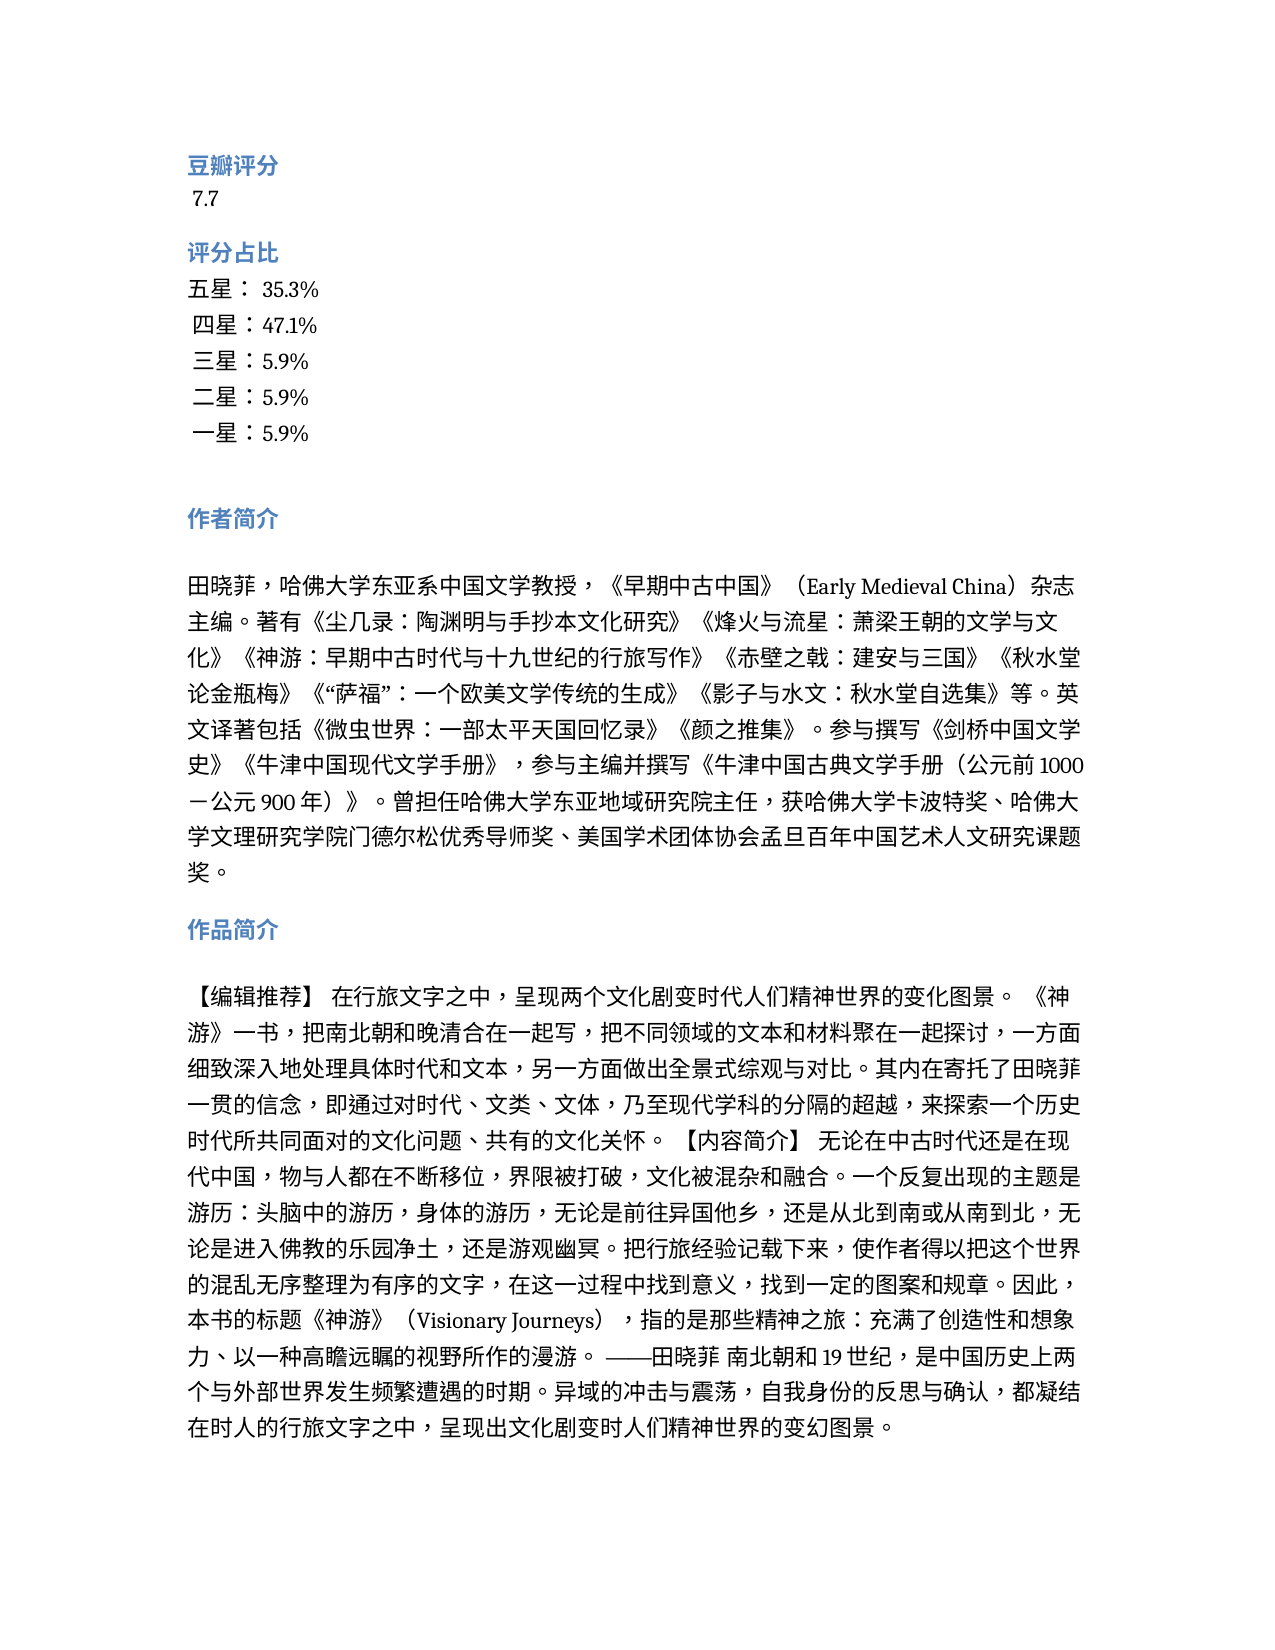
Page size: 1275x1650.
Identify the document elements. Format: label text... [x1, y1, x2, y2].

text 五星： 35.3% 四星： 47.1% 三星： 5.9% 二星： 5.9% 一星： 5.9% [187, 273, 1087, 478]
subtitle 豆瓣评分 [187, 150, 1087, 181]
subtitle 作者简介 [187, 503, 1087, 534]
text 7.7 [187, 186, 1087, 212]
subtitle 评分占比 [187, 237, 1087, 268]
text 田晓菲，哈佛大学东亚系中国文学教授，《早期中古中国》（Early Medieval China）杂志主编。著有《尘几录：陶渊明与手抄本文化研究》《烽火与流星：萧梁王朝的文学与文化》《神游：早期中古时代与十九世纪的行旅写作》《赤壁之戟：建安与三国》《秋水堂论金瓶梅》《“萨福”：一个欧美文学传统的生成》《影子与水文：秋水堂自选集》等。英文译著包括《微虫世界：一部太平天国回忆录》《颜之推集》。参与撰写《剑桥中国文学史》《牛津中国现代文学手册》，参与主编并撰写《牛津中国古典文学手册（公元前1000－公元900年）》。曾担任哈佛大学东亚地域研究院主任，获哈佛大学卡波特奖、哈佛大学文理研究学院门德尔松优秀导师奖、美国学术团体协会孟旦百年中国艺术人文研究课题奖。 [187, 539, 1087, 888]
text 【编辑推荐】 在行旅文字之中，呈现两个文化剧变时代人们精神世界的变化图景。 《神游》一书，把南北朝和晚清合在一起写，把不同领域的文本和材料聚在一起探讨，一方面细致深入地处理具体时代和文本，另一方面做出全景式综观与对比。其内在寄托了田晓菲一贯的信念，即通过对时代、文类、文体，乃至现代学科的分隔的超越，来探索一个历史时代所共同面对的文化问题、共有的文化关怀。 【内容简介】 无论在中古时代还是在现代中国，物与人都在不断移位，界限被打破，文化被混杂和融合。一个反复出现的主题是游历：头脑中的游历，身体的游历，无论是前往异国他乡，还是从北到南或从南到北，无论是进入佛教的乐园净土，还是游观幽冥。把行旅经验记载下来，使作者得以把这个世界的混乱无序整理为有序的文字，在这一过程中找到意义，找到一定的图案和规章。因此，本书的标题《神游》（Visionary Journeys），指的是那些精神之旅：充满了创造性和想象力、以一种高瞻远瞩的视野所作的漫游。 ——田晓菲 南北朝和19世纪，是中国历史上两个与外部世界发生频繁遭遇的时期。异域的冲击与震荡，自我身份的反思与确认，都凝结在时人的行旅文字之中，呈现出文化剧变时人们精神世界的变幻图景。 [187, 950, 1087, 1443]
subtitle 作品简介 [187, 914, 1087, 945]
